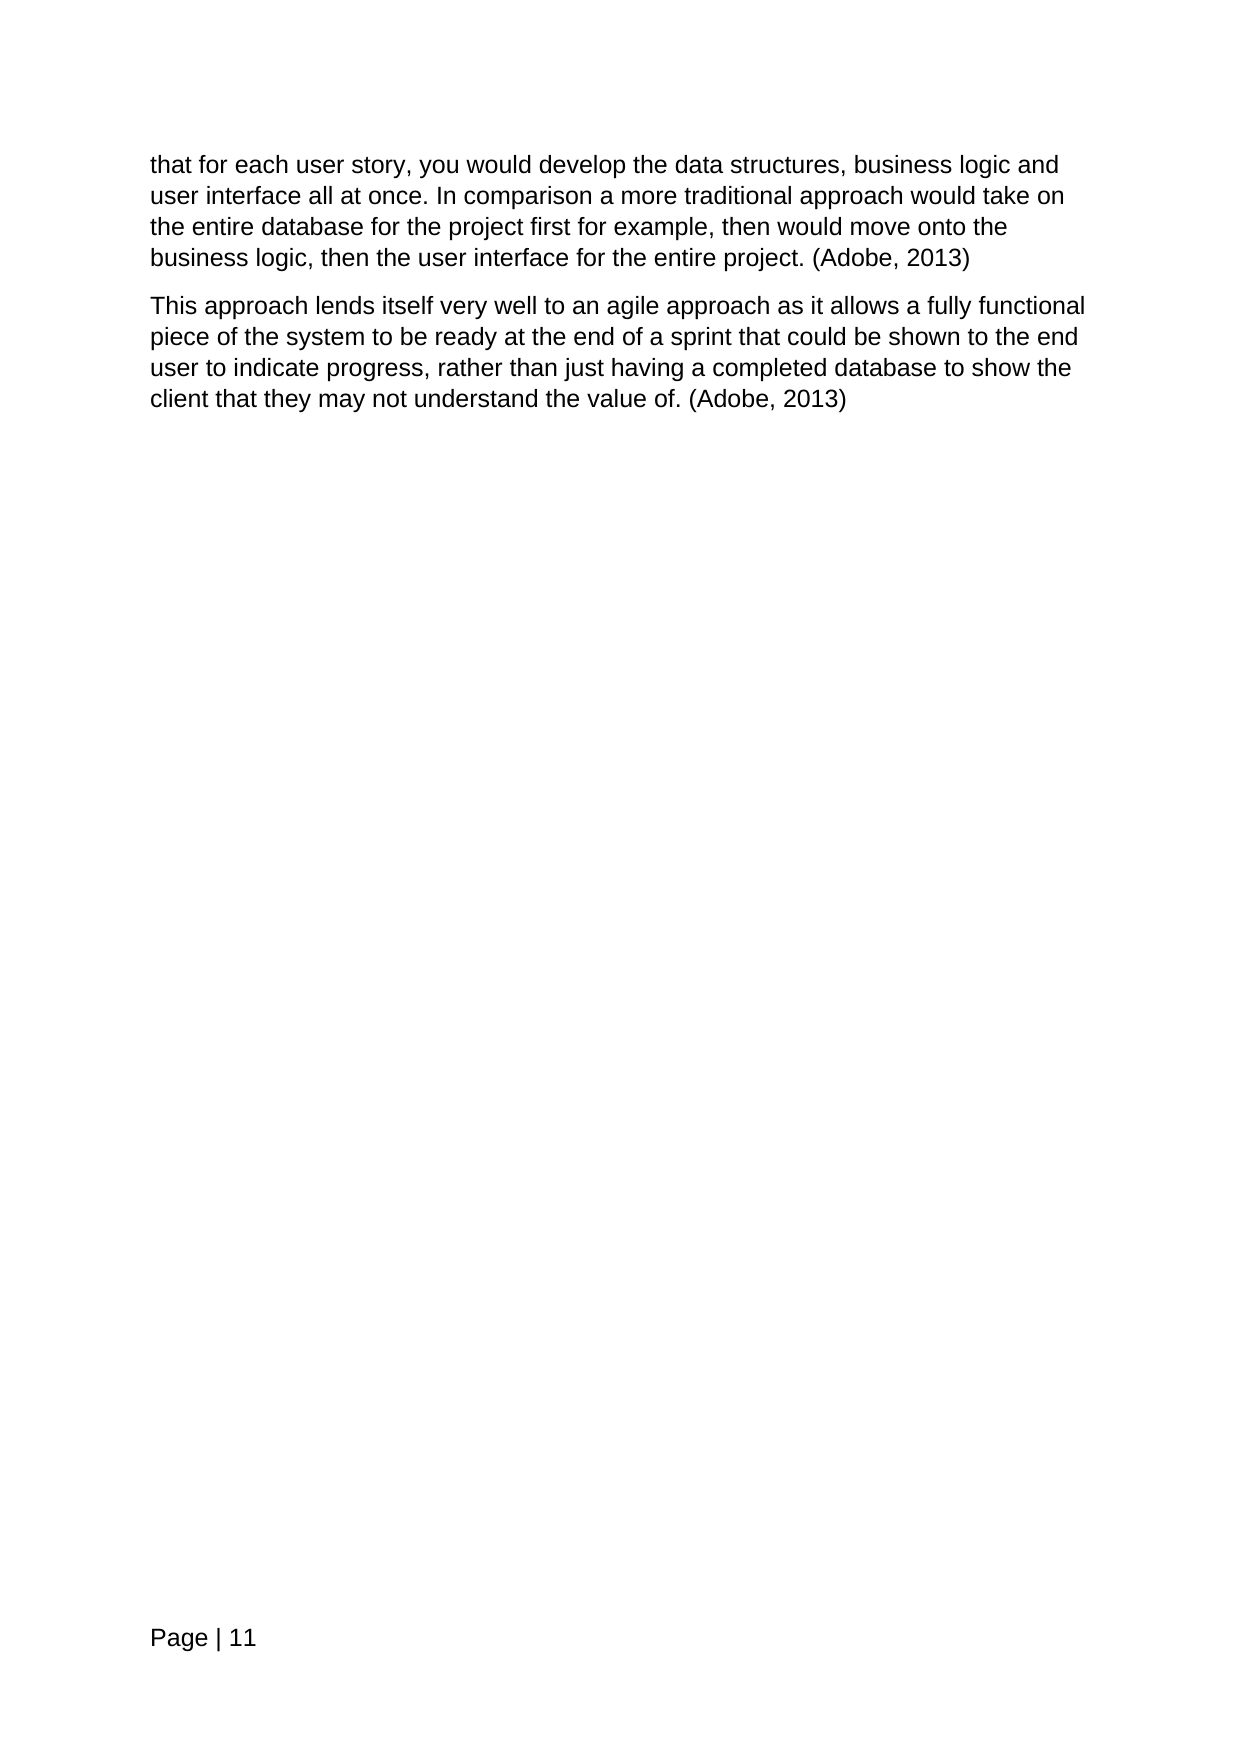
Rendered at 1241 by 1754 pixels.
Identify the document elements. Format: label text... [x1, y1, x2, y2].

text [150, 150, 1090, 272]
text This approach lends itself very well to an agile approach as it allows a fully functional piece of the system to be ready at the end of a sprint that could be shown to the end user to indicate progress, rather than just having a completed database to show the client that they may not understand the value of. (Adobe, 2013) [150, 291, 1090, 413]
